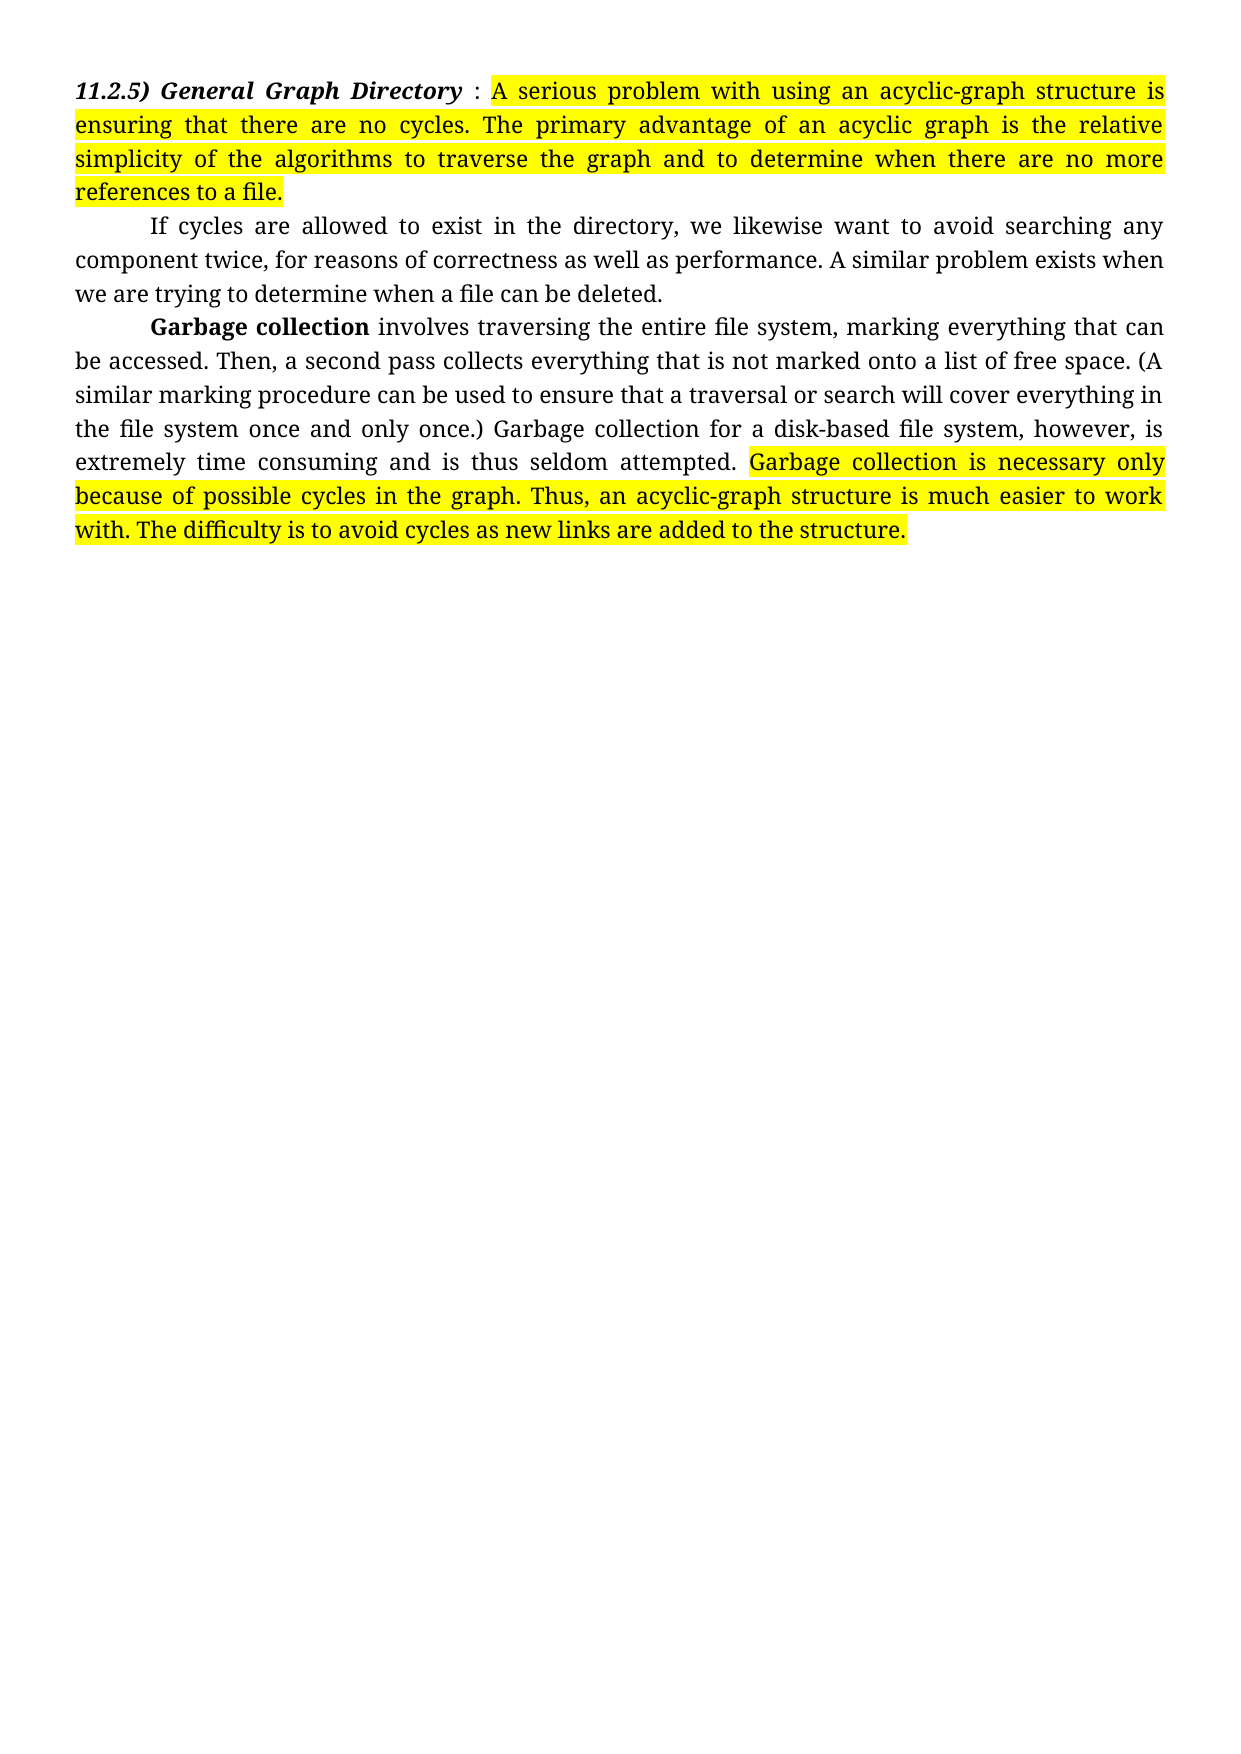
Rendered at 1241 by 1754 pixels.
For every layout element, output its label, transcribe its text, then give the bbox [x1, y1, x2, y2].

text 11.2.5) General Graph Directory : A serious problem with using an acyclic-graph structure is ensuring that there are no cycles. The primary advantage of an acyclic graph is the relative simplicity of the algorithms to traverse the graph and to determine when there are no more references to a file. [75, 75, 1165, 109]
text 11.2.5) General Graph Directory : A serious problem with using an acyclic-graph structure is ensuring that there are no cycles. The primary advantage of an acyclic graph is the relative simplicity of the algorithms to traverse the graph and to determine when there are no more references to a file. [75, 174, 1165, 207]
text Garbage collection involves traversing the entire file system, marking everything that can be accessed. Then, a second pass collects everything that is not marked onto a list of free space. (A similar marking procedure can be used to ensure that a traversal or search will cover everything in the file system once and only once.) Garbage collection for a disk-based file system, however, is extremely time consuming and is thus seldom attempted. Garbage collection is necessary only because of possible cycles in the graph. Thus, an acyclic-graph structure is much easier to work with. The difficulty is to avoid cycles as new links are added to the structure. [75, 311, 1165, 480]
text If cycles are allowed to exist in the directory, we likewise want to avoid searching any component twice, for reasons of correctness as well as performance. A similar problem exists when we are trying to determine when a file can be deleted. [75, 210, 1165, 309]
